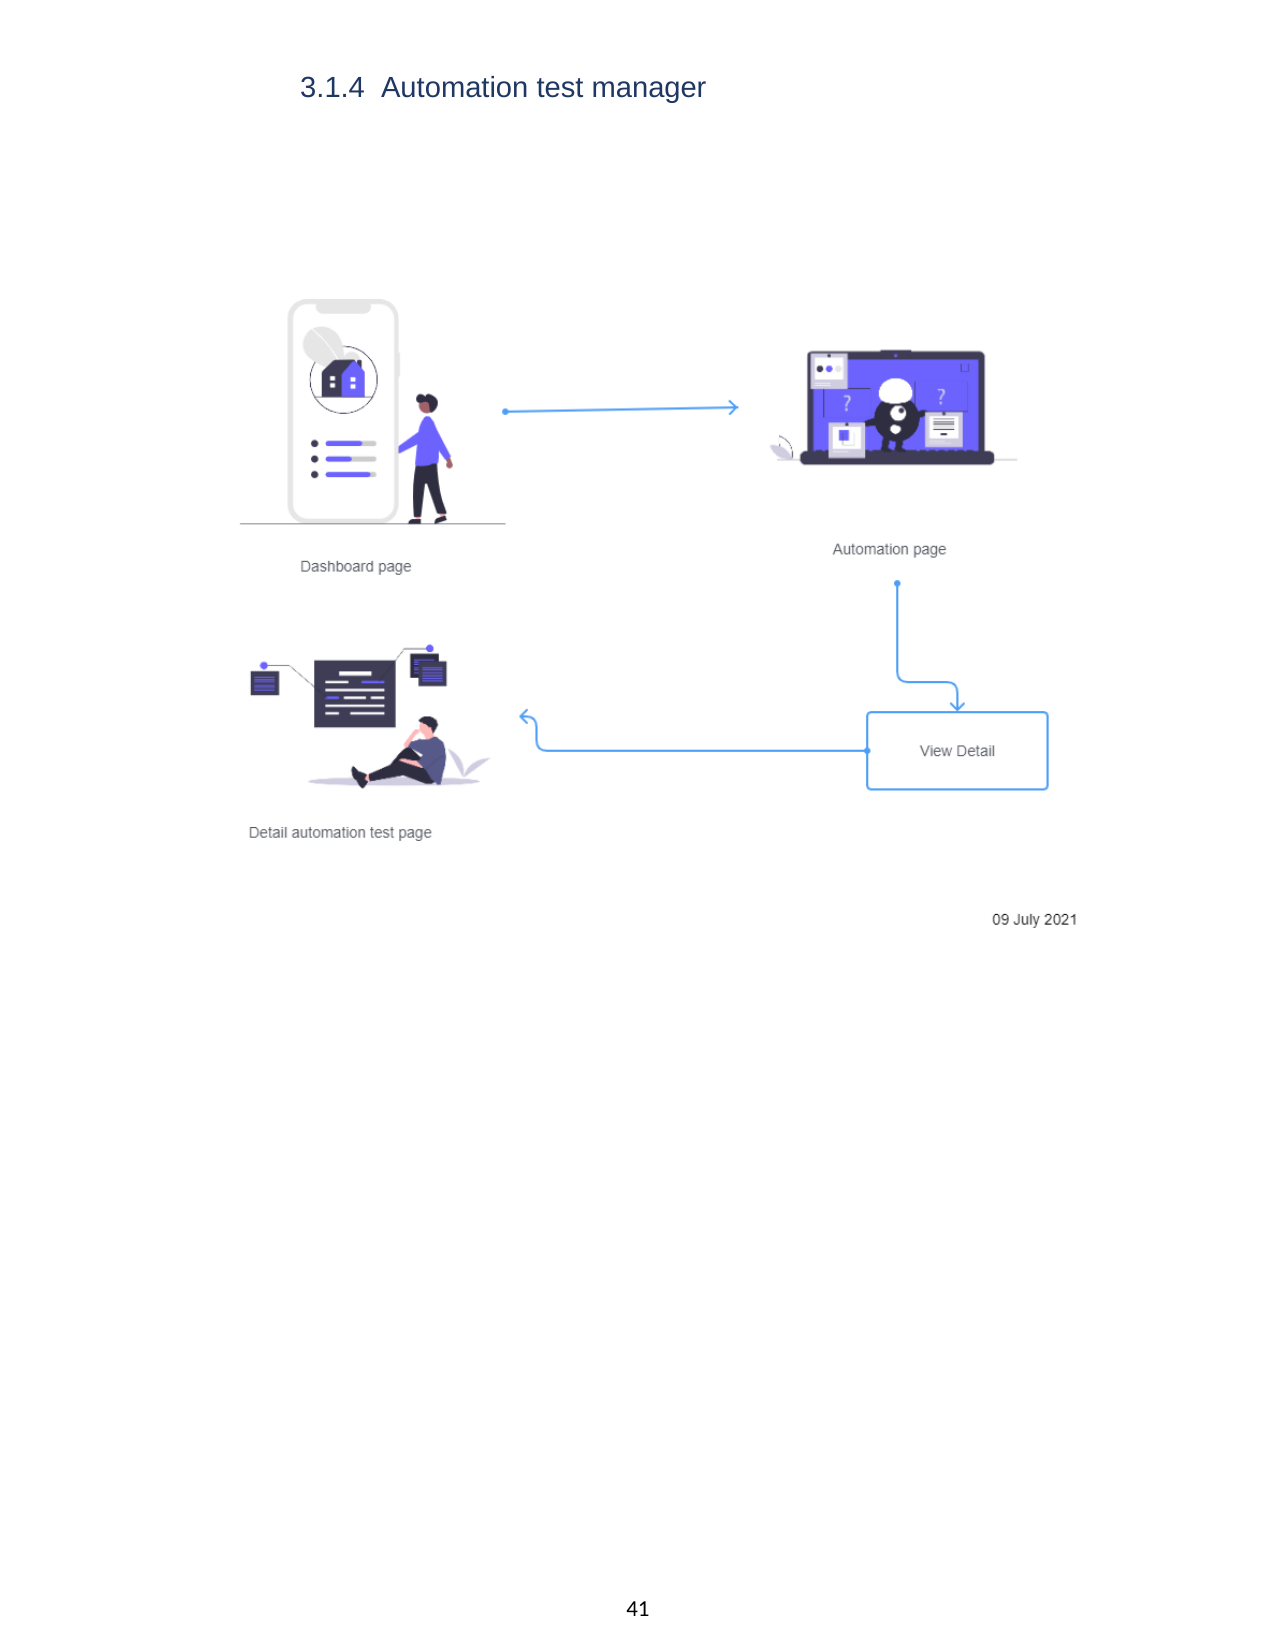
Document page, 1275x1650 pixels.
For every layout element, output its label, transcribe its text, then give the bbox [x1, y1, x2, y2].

subtitle 3.1.4 Automation test manager [225, 70, 1125, 103]
picture [150, 196, 1125, 988]
